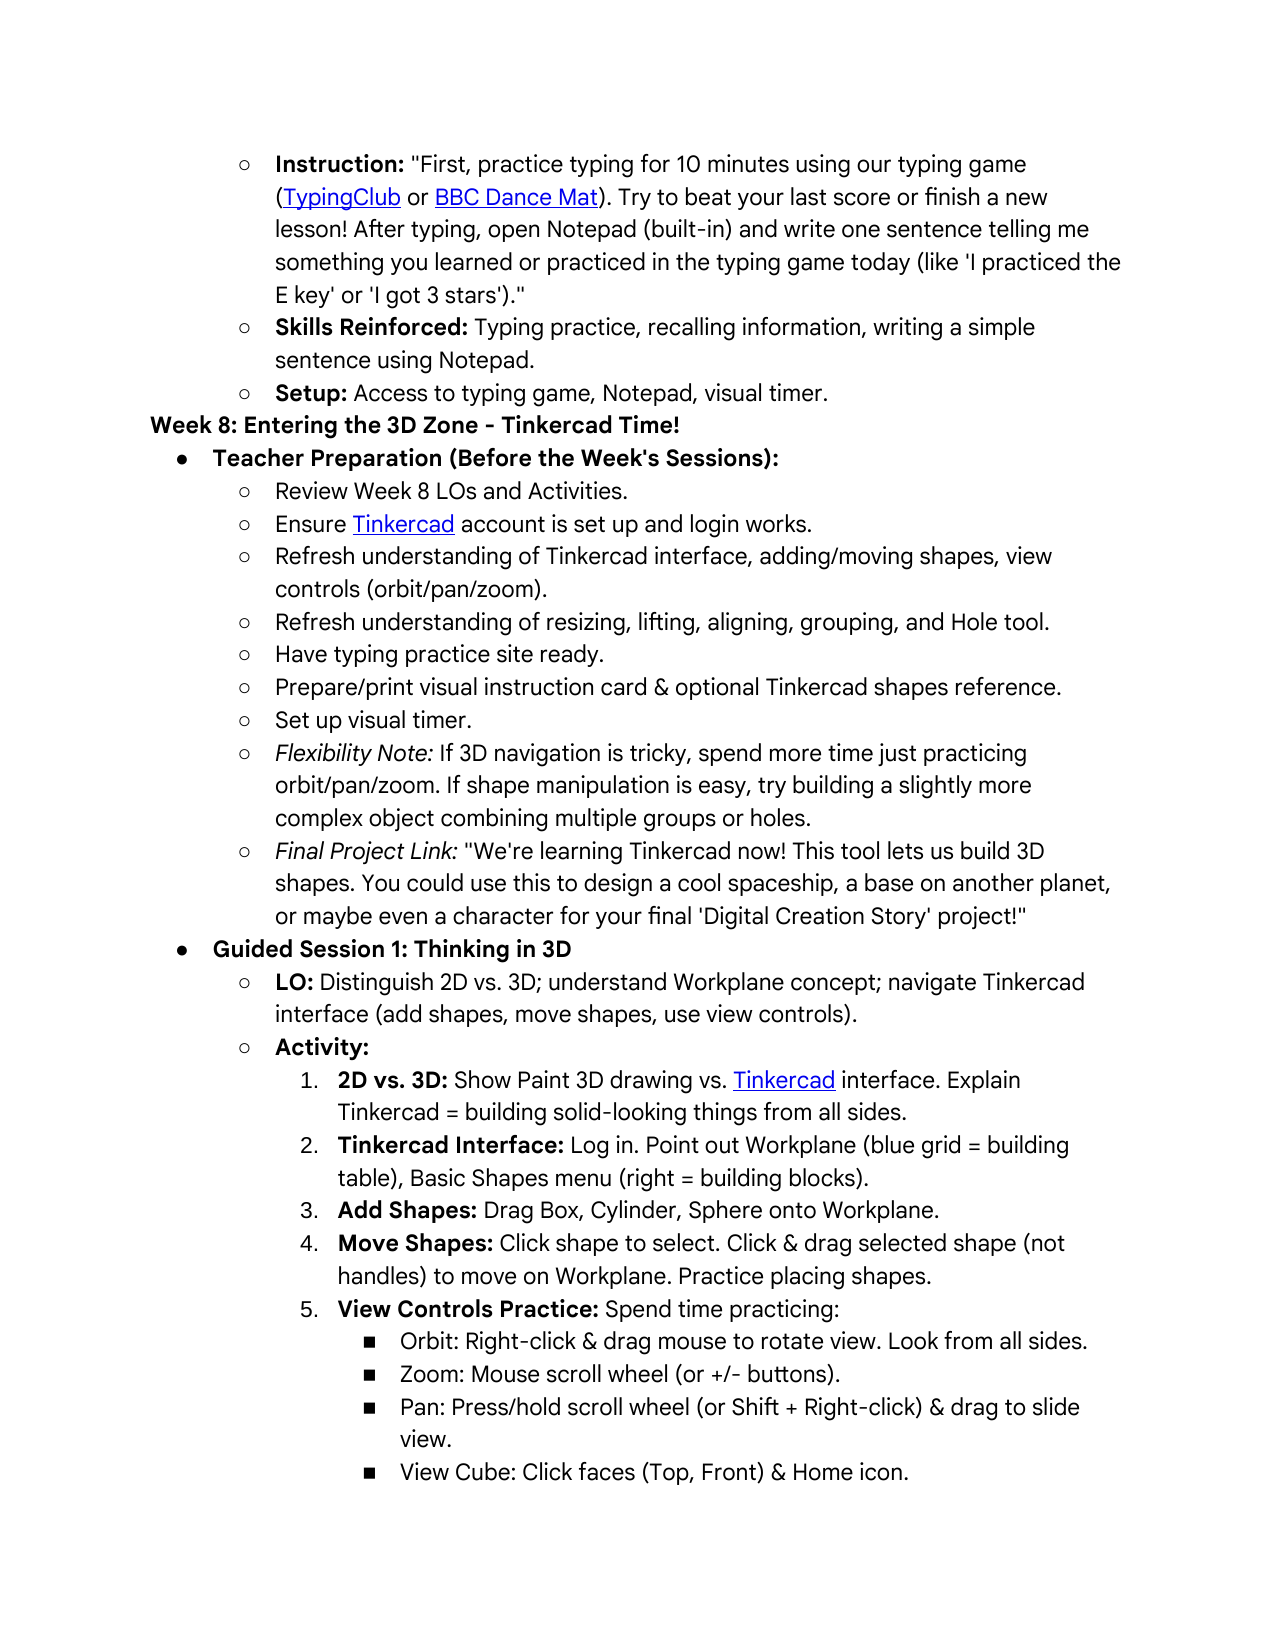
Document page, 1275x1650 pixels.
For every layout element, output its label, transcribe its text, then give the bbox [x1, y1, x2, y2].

list Add Shapes: Drag Box, Cylinder, Sphere onto Workplane. [300, 1197, 1125, 1225]
list Pan: Press/hold scroll wheel (or Shift + Right-click) & drag to slide view. [362, 1393, 1125, 1454]
text Week 8: Entering the 3D Zone - Tinkercad Time! [150, 412, 1125, 440]
list Setup: Access to typing game, Notepad, visual timer. [237, 379, 1125, 408]
list Set up visual timer. [237, 706, 1125, 735]
list Tinkercad Interface: Log in. Point out Workplane (blue grid = building table), Basic Shapes menu (right = building blocks). [300, 1131, 1125, 1193]
list Move Shapes: Click shape to select. Click & drag selected shape (not handles) to move on Workplane. Practice placing shapes. [300, 1229, 1125, 1291]
list Activity: [237, 1033, 1125, 1062]
list Prepare/print visual instruction card & optional Tinkercad shapes reference. [237, 673, 1125, 702]
list Refresh understanding of Tinkercad interface, adding/moving shapes, view controls (orbit/pan/zoom). [237, 542, 1125, 604]
list Ensure Tinkercad account is set up and login works. [237, 510, 1125, 538]
list Skills Reinforced: Typing practice, recalling information, writing a simple sentence using Notepad. [237, 313, 1125, 375]
list Teacher Preparation (Before the Week's Sessions): [175, 444, 1125, 473]
list LO: Distinguish 2D vs. 3D; understand Workplane concept; navigate Tinkercad interface (add shapes, move shapes, use view controls). [237, 968, 1125, 1029]
list Orbit: Right-click & drag mouse to rotate view. Look from all sides. [362, 1327, 1125, 1356]
list Guided Session 1: Thinking in 3D [175, 935, 1125, 964]
list Have typing practice site ready. [237, 641, 1125, 669]
list 2D vs. 3D: Show Paint 3D drawing vs. Tinkercad interface. Explain Tinkercad = building solid-looking things from all sides. [300, 1066, 1125, 1127]
list Review Week 8 LOs and Activities. [237, 477, 1125, 506]
list View Controls Practice: Spend time practicing: [300, 1295, 1125, 1323]
list Instruction: "First, practice typing for 10 minutes using our typing game (TypingClub or BBC Dance Mat). Try to beat your last score or finish a new lesson! After typing, open Notepad (built-in) and write one sentence telling me something you learned or practiced in the typing game today (like 'I practiced the E key' or 'I got 3 stars')." [237, 150, 1125, 309]
list View Cube: Click faces (Top, Front) & Home icon. [362, 1458, 1125, 1487]
list Flexibility Note: If 3D navigation is tricky, spend more time just practicing orbit/pan/zoom. If shape manipulation is easy, try building a slightly more complex object combining multiple groups or holes. [237, 739, 1125, 833]
list Zoom: Mouse scroll wheel (or +/- buttons). [362, 1360, 1125, 1389]
list Final Project Link: "We're learning Tinkercad now! This tool lets us build 3D shapes. You could use this to design a cool spaceship, a base on another planet, or maybe even a character for your final 'Digital Creation Story' project!" [237, 837, 1125, 931]
list Refresh understanding of resizing, lifting, aligning, grouping, and Hole tool. [237, 608, 1125, 637]
